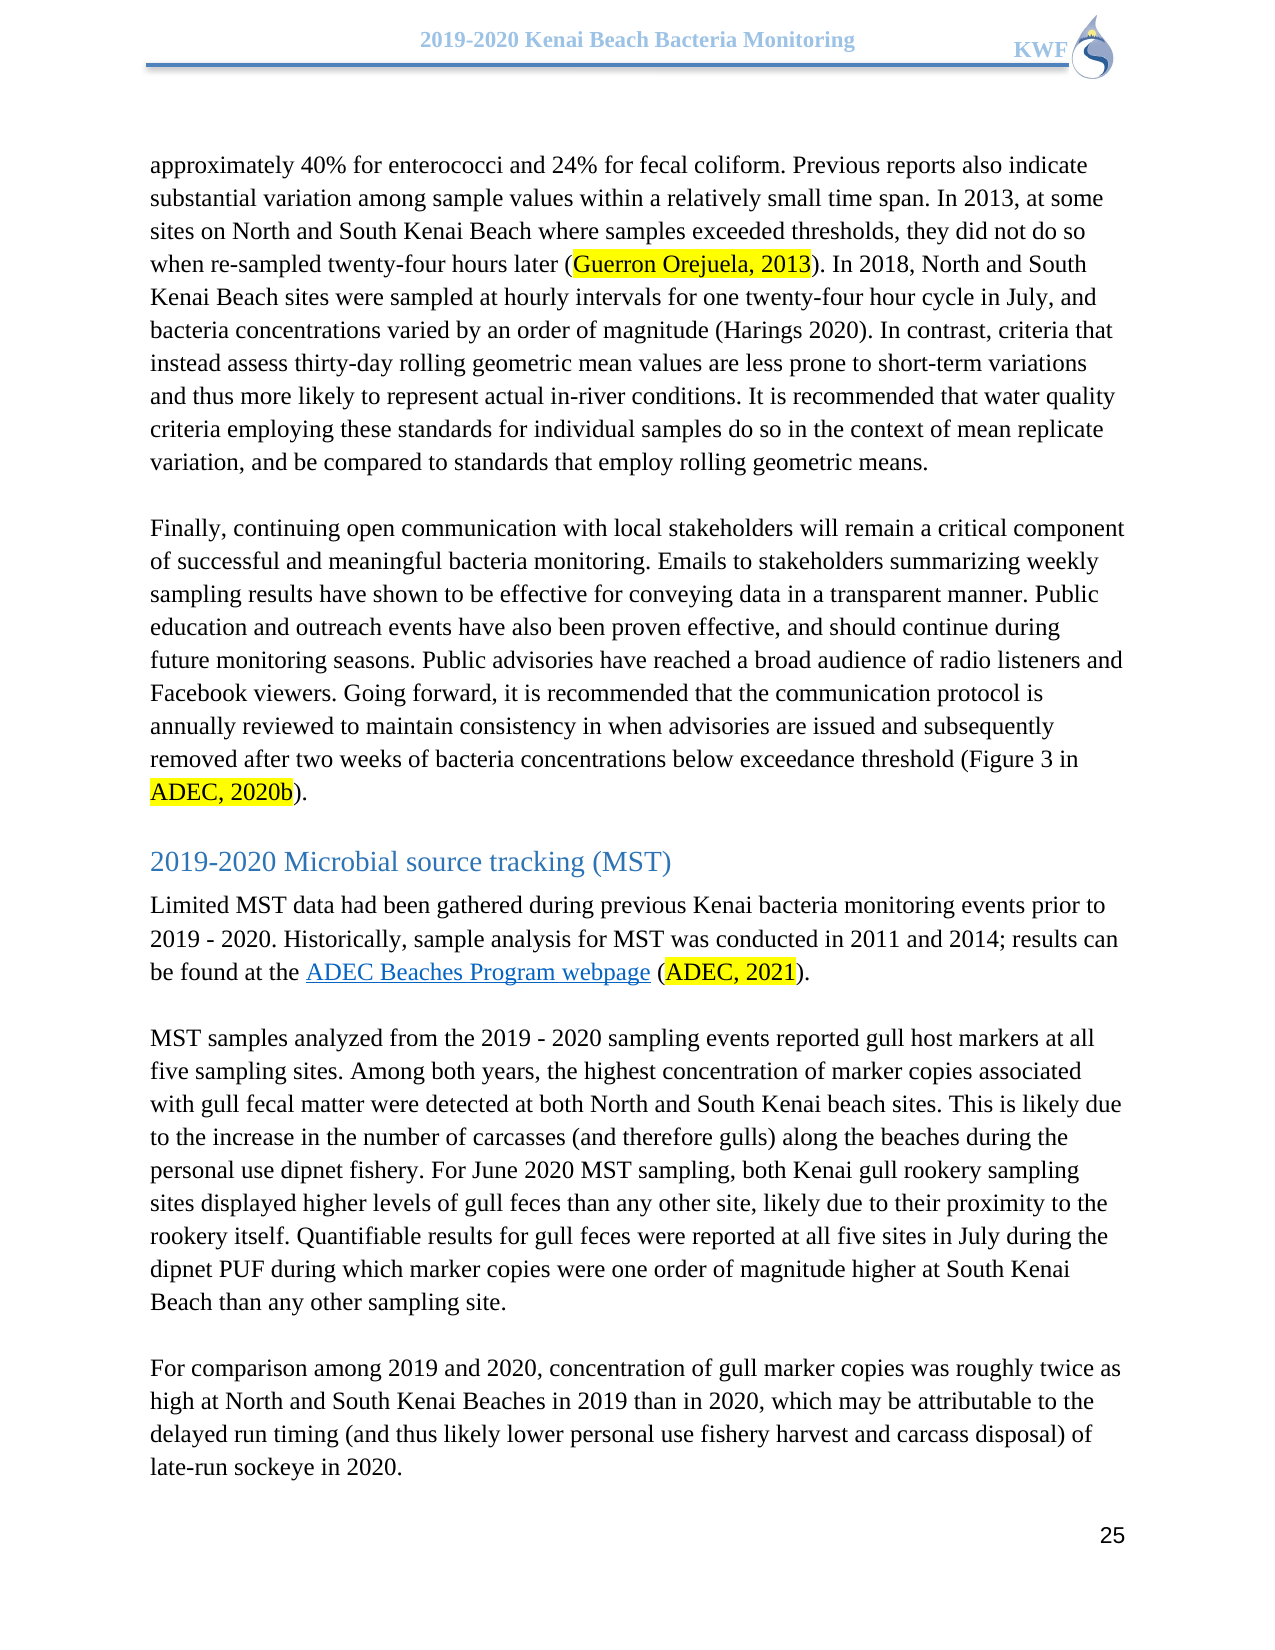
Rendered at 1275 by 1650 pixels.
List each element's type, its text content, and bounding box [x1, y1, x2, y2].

text Finally, continuing open communication with local stakeholders will remain a critical component of successful and meaningful bacteria monitoring. Emails to stakeholders summarizing weekly sampling results have shown to be effective for conveying data in a transparent manner. Public education and outreach events have also been proven effective, and should continue during future monitoring seasons. Public advisories have reached a broad audience of radio listeners and Facebook viewers. Going forward, it is recommended that the communication protocol is annually reviewed to maintain consistency in when advisories are issued and subsequently removed after two weeks of bacteria concentrations below exceedance threshold (Figure 3 in ADEC, 2020b). [150, 513, 1125, 806]
subtitle 2019-2020 Microbial source tracking (MST) [150, 844, 1125, 877]
text Limited MST data had been gathered during previous Kenai bacteria monitoring events prior to 2019 - 2020. Historically, sample analysis for MST was conducted in 2011 and 2014; results can be found at the ADEC Beaches Program webpage (ADEC, 2021). [150, 891, 1125, 985]
text For comparison among 2019 and 2020, concentration of gull marker copies was roughly twice as high at North and South Kenai Beaches in 2019 than in 2020, which may be attributable to the delayed run timing (and thus likely lower personal use fishery harvest and carcass disposal) of late-run sockeye in 2020. [150, 1353, 1125, 1481]
text MST samples analyzed from the 2019 - 2020 sampling events reported gull host markers at all five sampling sites. Among both years, the highest concentration of marker copies associated with gull fecal matter were detected at both North and South Kenai beach sites. This is likely due to the increase in the number of carcasses (and therefore gulls) along the beaches during the personal use dipnet fishery. For June 2020 MST sampling, both Kenai gull rookery sampling sites displayed higher levels of gull feces than any other site, likely due to their proximity to the rookery itself. Quantifiable results for gull feces were reported at all five sites in July during the dipnet PUF during which marker copies were one order of magnitude higher at South Kenai Beach than any other sampling site. [150, 1023, 1125, 1316]
picture [1069, 13, 1118, 79]
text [150, 150, 1125, 476]
